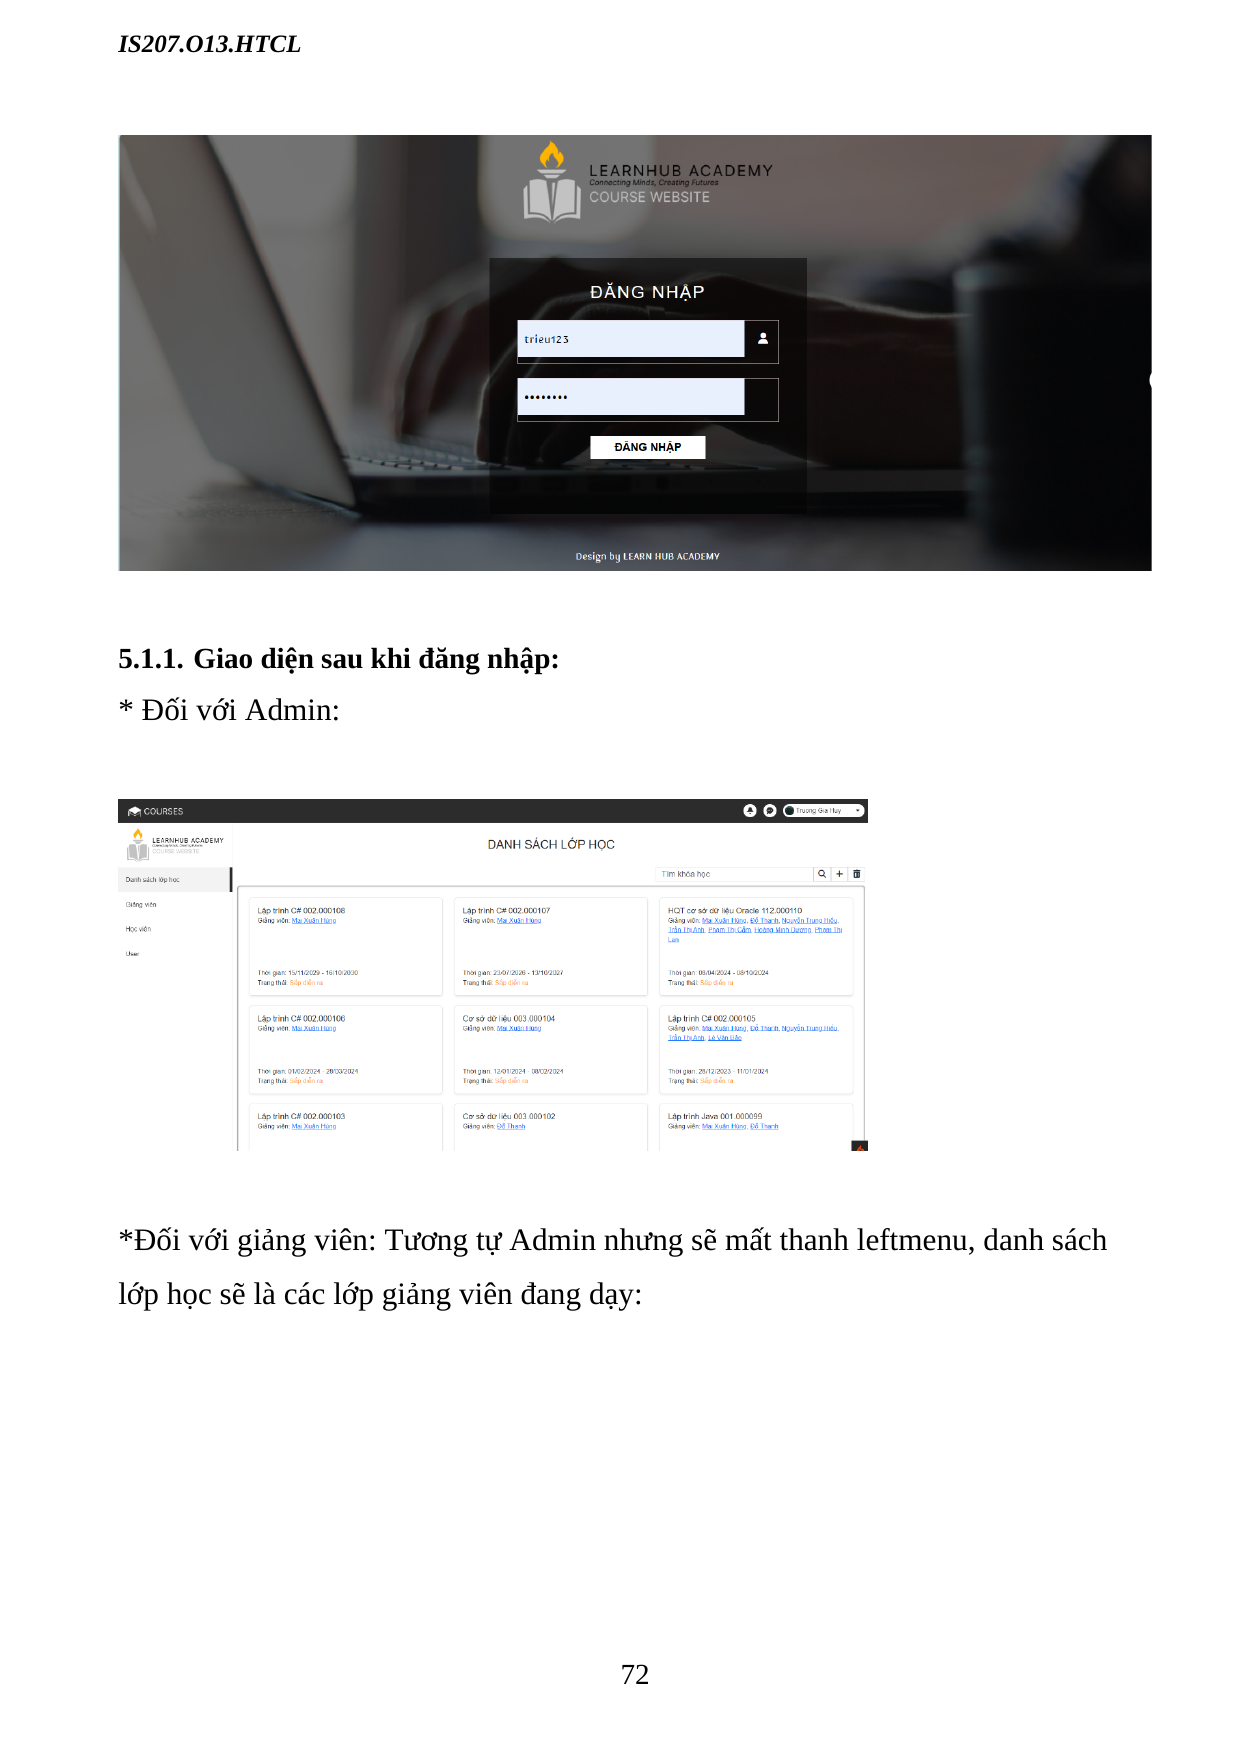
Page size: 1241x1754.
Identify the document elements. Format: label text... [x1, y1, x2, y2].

text * Đối với Admin: [118, 692, 1152, 727]
picture [118, 135, 1152, 571]
subtitle Giao diện sau khi đăng nhập: [118, 641, 1152, 675]
picture [118, 799, 868, 1151]
text *Đối với giảng viên: Tương tự Admin nhưng sẽ mất thanh leftmenu, danh sách lớp học sẽ là các lớp giảng viên đang dạy: [118, 1221, 1152, 1311]
